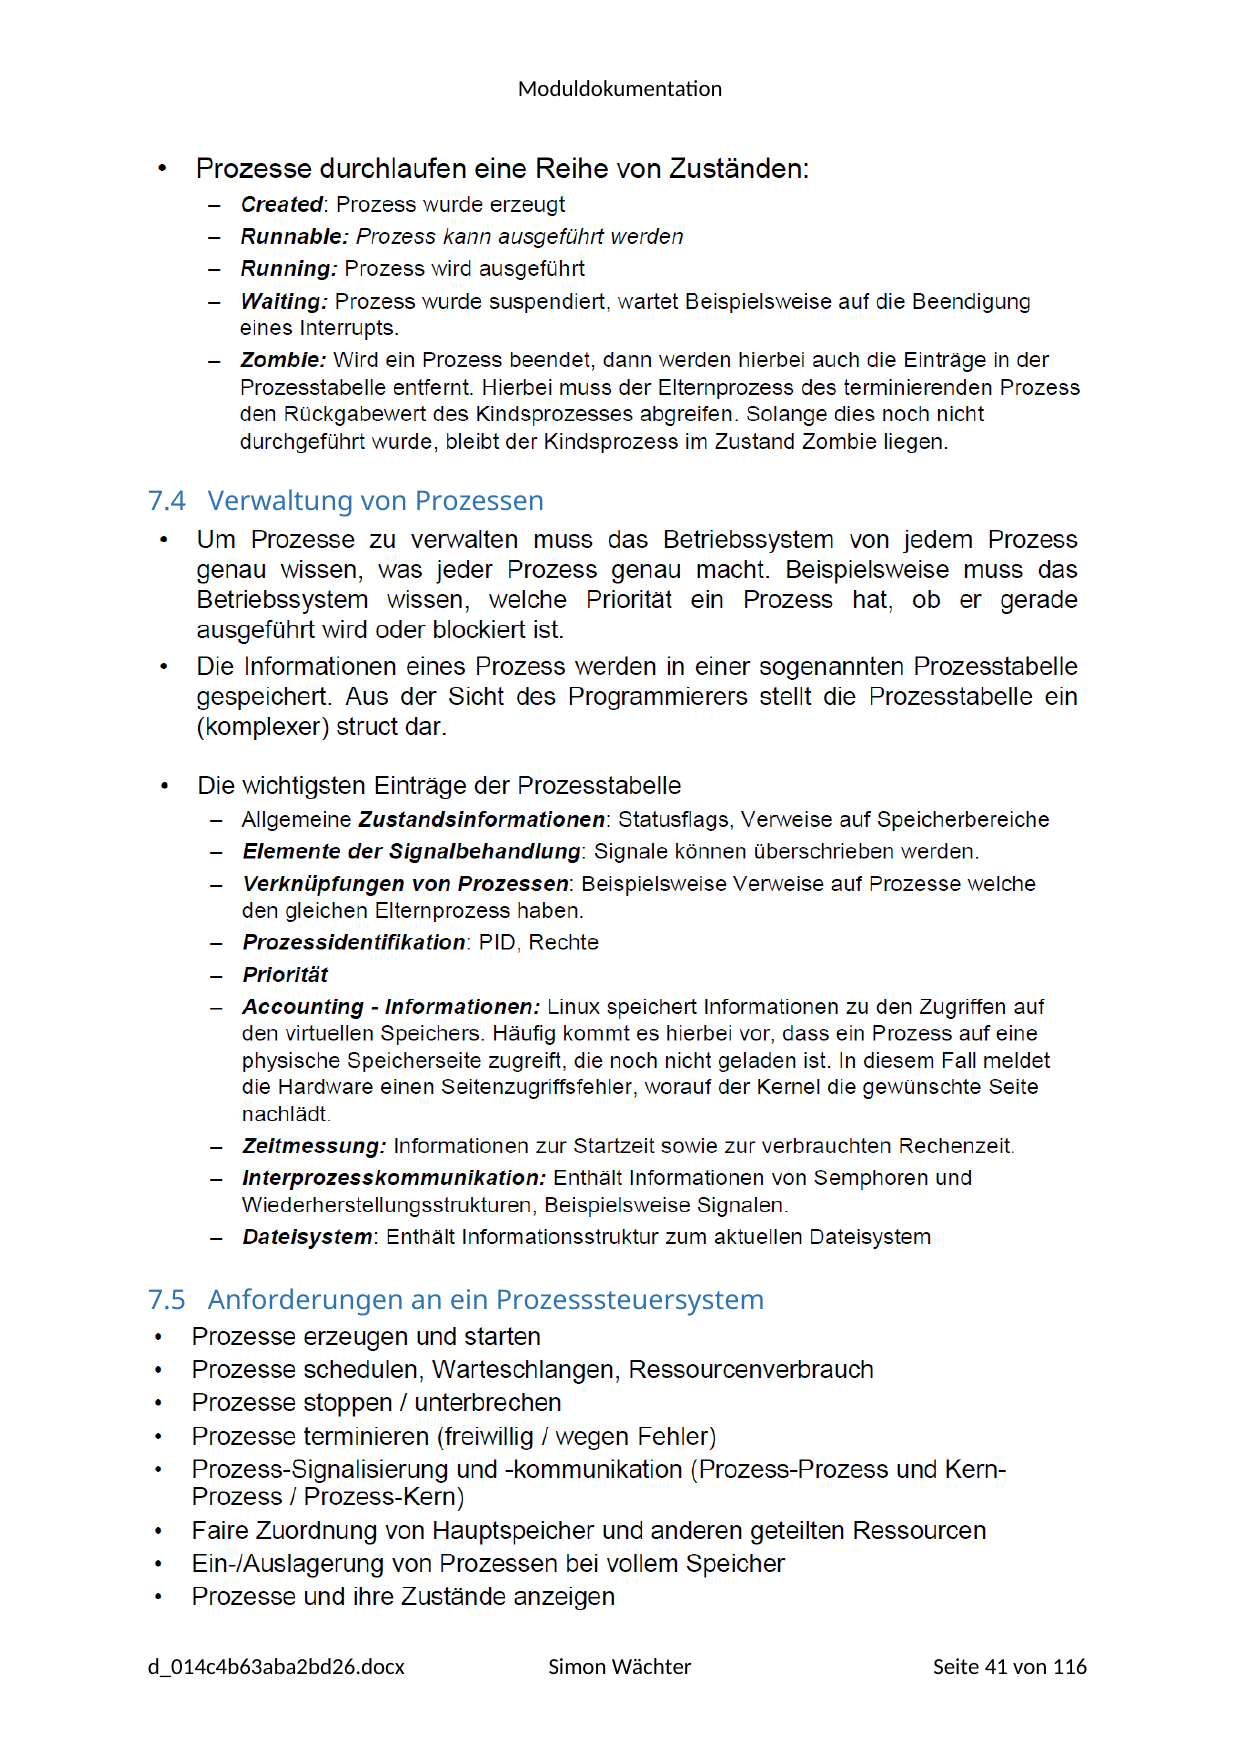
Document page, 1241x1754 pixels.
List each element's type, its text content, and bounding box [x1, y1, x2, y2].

picture [147, 768, 1093, 1262]
picture [147, 1320, 1093, 1620]
subtitle Anforderungen an ein Prozesssteuersystem [148, 1281, 1093, 1318]
subtitle Verwaltung von Prozessen [148, 482, 1093, 519]
picture [147, 147, 1093, 463]
picture [147, 521, 1093, 750]
